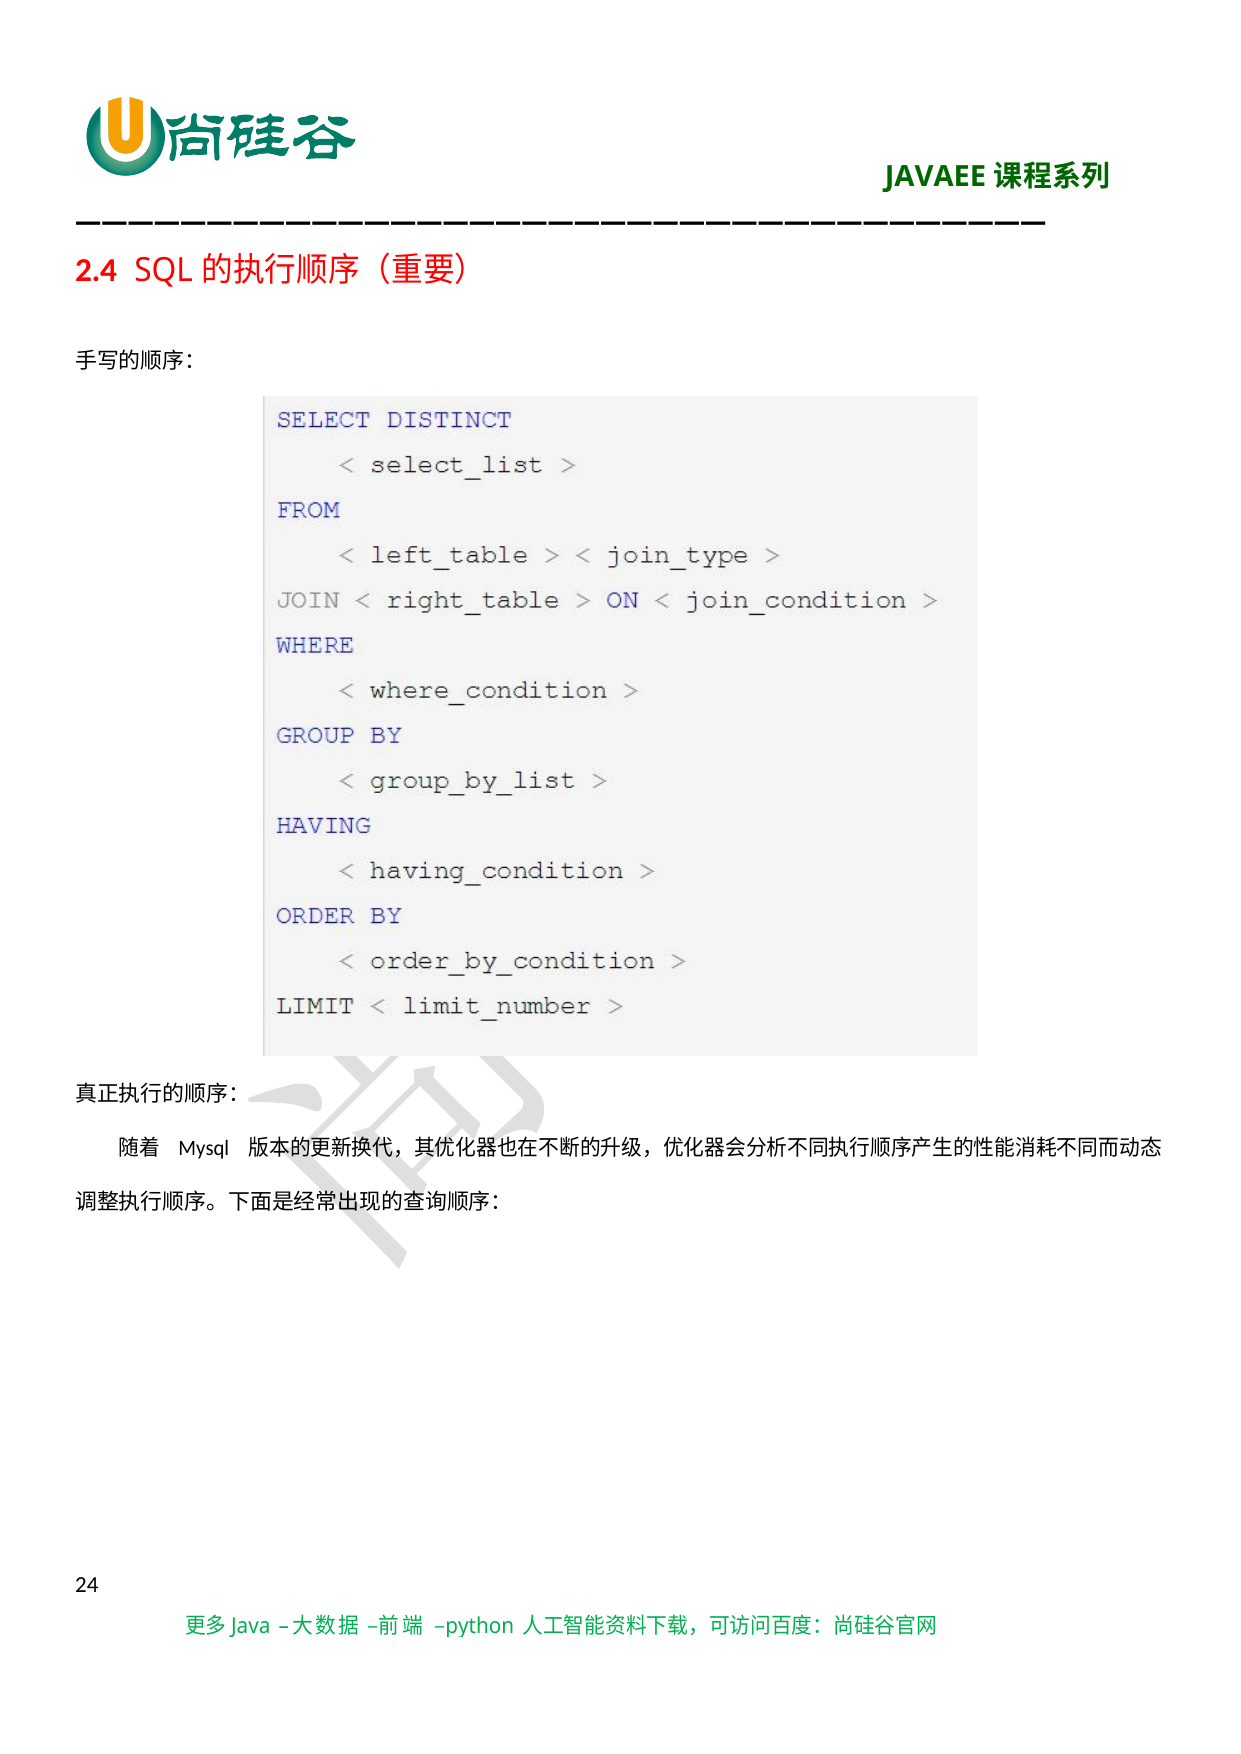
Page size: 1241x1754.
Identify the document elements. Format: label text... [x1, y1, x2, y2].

picture [86, 97, 356, 176]
subtitle SQL 的执行顺序（重要） [75, 243, 1240, 292]
picture [262, 396, 978, 1056]
text 随着 Mysql 版本的更新换代，其优化器也在不断的升级，优化器会分析不同执行顺序产生的性能消耗不同而动态调整执行顺序。下面是经常出现的查询顺序： [75, 1130, 1166, 1216]
text 真正执行的顺序： [75, 1076, 1240, 1107]
text 手写的顺序： [75, 343, 1240, 374]
